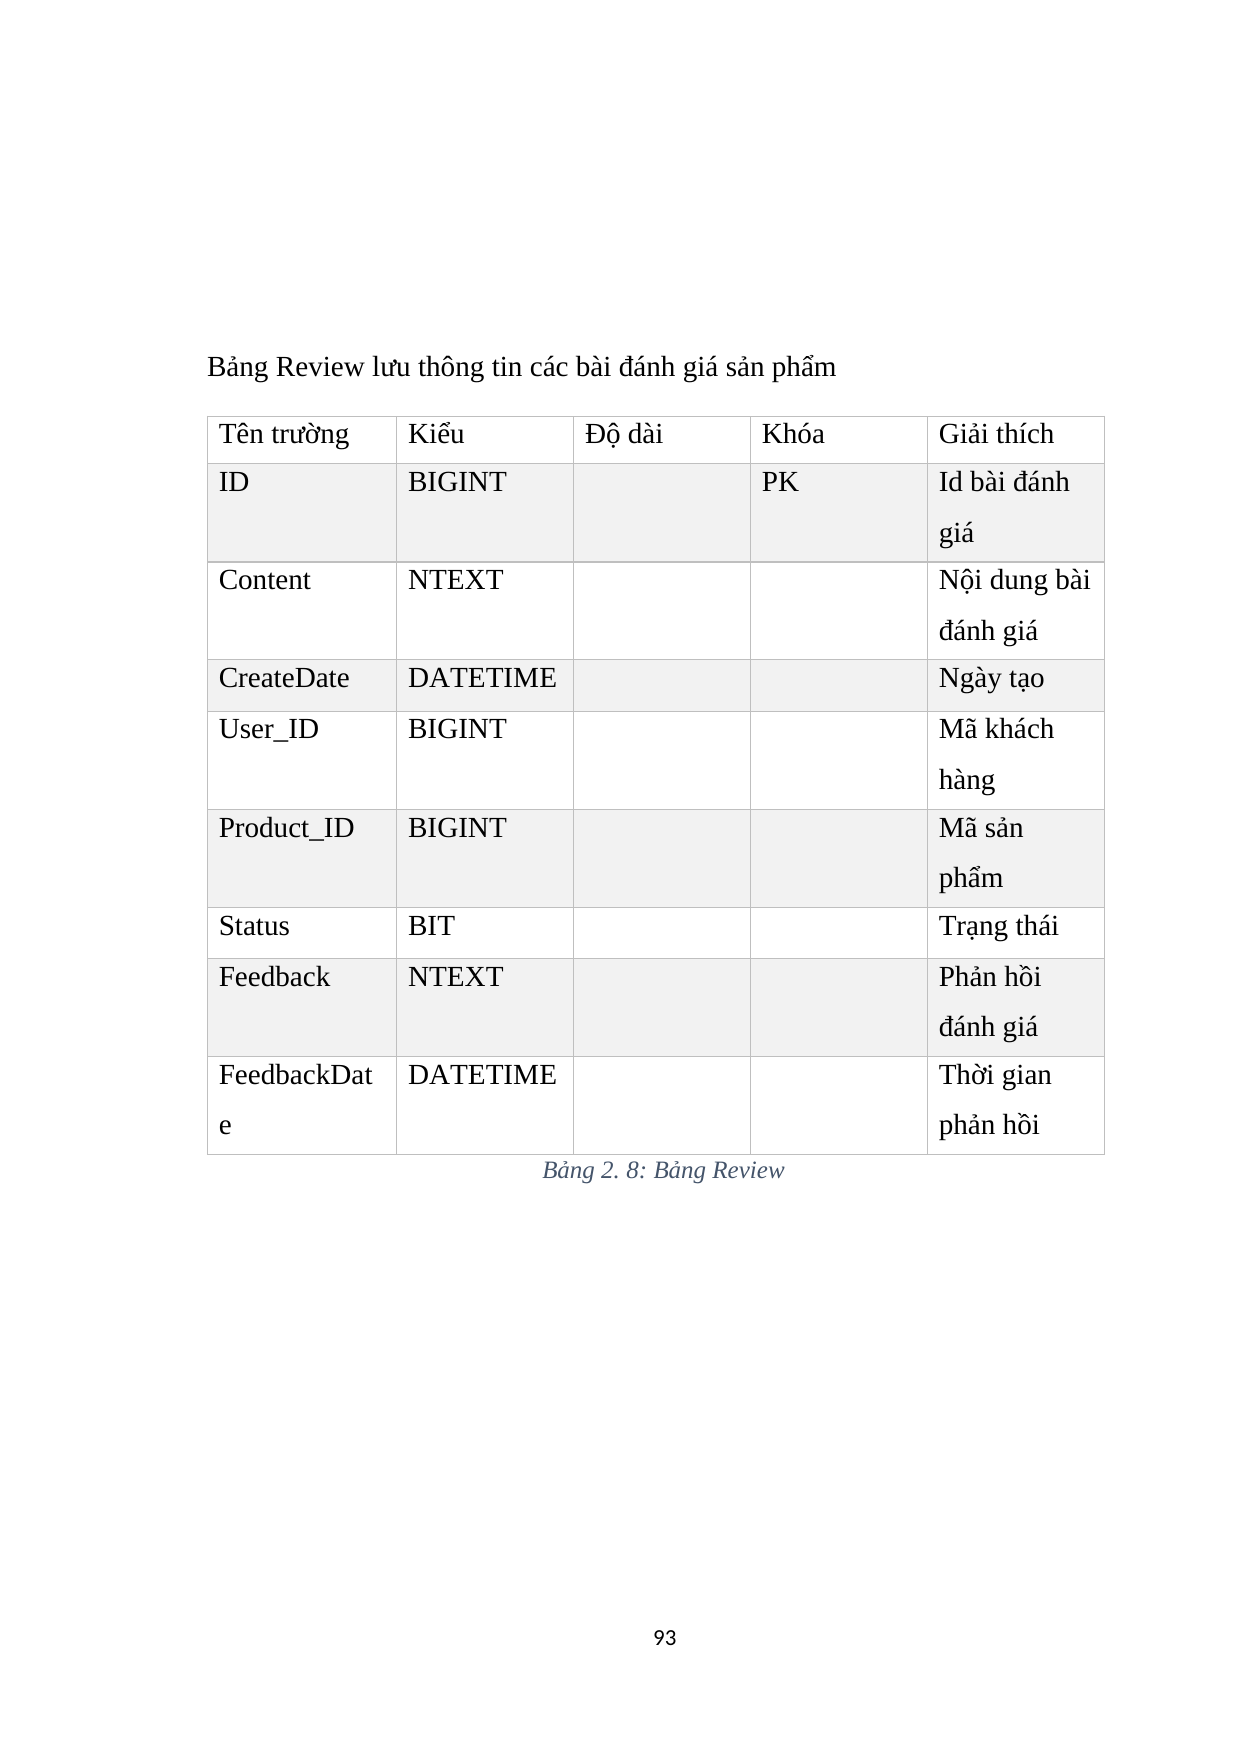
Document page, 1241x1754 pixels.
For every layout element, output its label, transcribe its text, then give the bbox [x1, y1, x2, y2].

table_header Kiểu [397, 417, 573, 463]
table_cell [751, 563, 927, 659]
table_header Giải thích [928, 417, 1104, 463]
table_cell NTEXT [397, 959, 573, 1056]
text Bảng 2. 8: Bảng Review [207, 1155, 1122, 1184]
table_cell PK [751, 464, 927, 561]
table_cell [751, 660, 927, 711]
table_cell NTEXT [397, 563, 573, 659]
table_cell [574, 464, 750, 561]
table_cell DATETIME [397, 1057, 573, 1154]
table_header Độ dài [574, 417, 750, 463]
table_cell BIT [397, 908, 573, 958]
table_cell Feedback [208, 959, 396, 1056]
table_cell Product_ID [208, 810, 396, 907]
table_cell User_ID [208, 712, 396, 809]
table_cell ID [208, 464, 396, 561]
table_cell Trạng thái [928, 908, 1104, 958]
table_cell [751, 908, 927, 958]
table_cell BIGINT [397, 712, 573, 809]
table_cell Status [208, 908, 396, 958]
table_cell [574, 660, 750, 711]
table_cell [574, 908, 750, 958]
table_cell Thời gian phản hồi [928, 1057, 1104, 1154]
table_cell Mã sản phẩm [928, 810, 1104, 907]
table_cell [574, 959, 750, 1056]
table_cell [751, 712, 927, 809]
table_cell BIGINT [397, 464, 573, 561]
table_cell [751, 959, 927, 1056]
table_cell [574, 712, 750, 809]
table_cell [574, 1057, 750, 1154]
table_cell [751, 1057, 927, 1154]
table_cell Id bài đánh giá [928, 464, 1104, 561]
table_cell [574, 563, 750, 659]
table_cell DATETIME [397, 660, 573, 711]
table_cell Nội dung bài đánh giá [928, 563, 1104, 659]
text Bảng Review lưu thông tin các bài đánh giá sản phẩm [207, 349, 1122, 382]
table_cell Ngày tạo [928, 660, 1104, 711]
table_cell [751, 810, 927, 907]
table_cell FeedbackDate [208, 1057, 396, 1154]
table_cell Phản hồi đánh giá [928, 959, 1104, 1056]
table_header Tên trường [208, 417, 396, 463]
table_cell BIGINT [397, 810, 573, 907]
table_cell Content [208, 563, 396, 659]
table_cell [574, 810, 750, 907]
table_cell Mã khách hàng [928, 712, 1104, 809]
table_header Khóa [751, 417, 927, 463]
table_cell CreateDate [208, 660, 396, 711]
